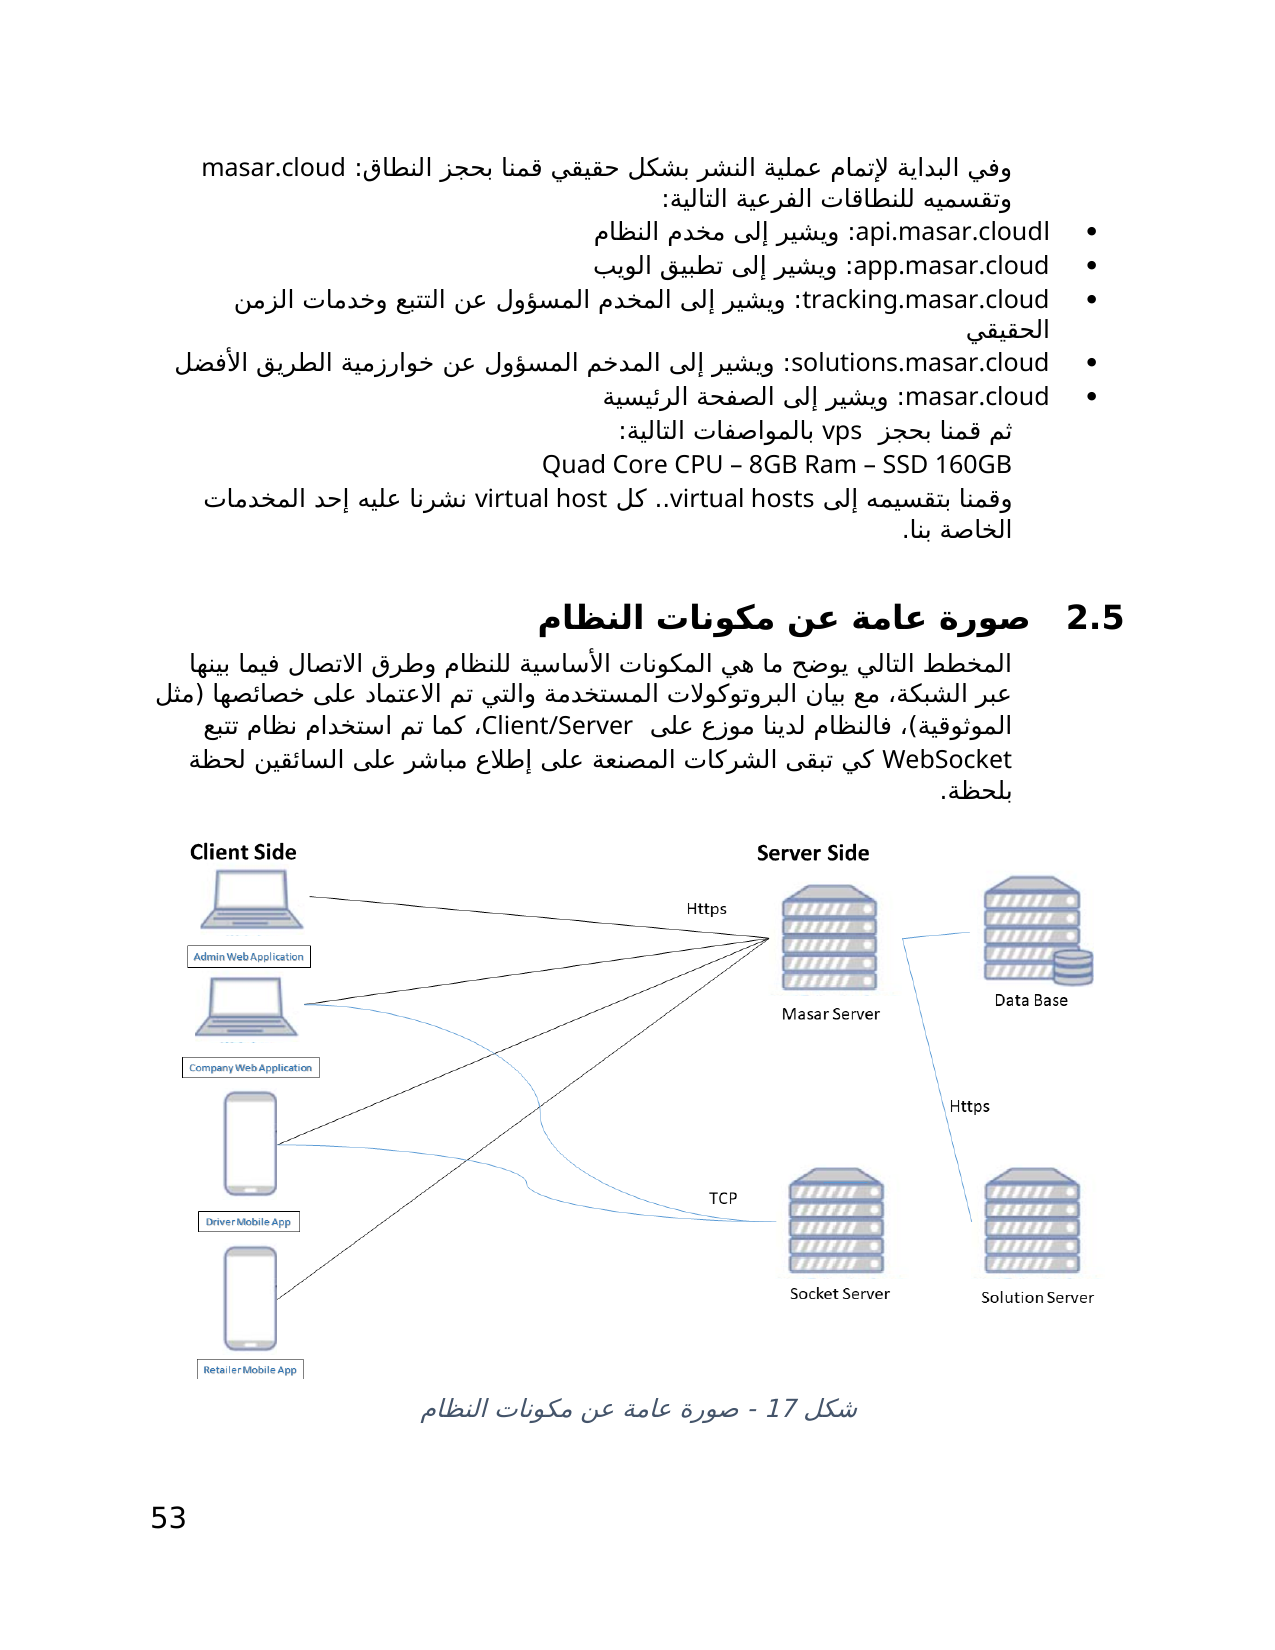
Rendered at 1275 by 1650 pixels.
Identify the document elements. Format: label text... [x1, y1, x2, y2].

text المخطط التالي يوضح ما هي المكونات الأساسية للنظام وطرق الاتصال فيما بينها عبر الشبكة، مع بيان البروتوكولات المستخدمة والتي تم الاعتماد على خصائصها (مثل الموثوقية)، فالنظام لدينا موزع على Client/Server، كما تم استخدام نظام تتبع WebSocket كي تبقى الشركات المصنعة على إطلاع مباشر على السائقين لحظة بلحظة. [150, 649, 1012, 805]
list solutions.masar.cloud: ويشير إلى المدخم المسؤول عن خوارزمية الطريق الأفضل [150, 344, 1087, 379]
list app.masar.cloud: ويشير إلى تطبيق الويب [150, 247, 1087, 281]
text ثم قمنا بحجز vps بالمواصفات التالية: [150, 413, 1012, 447]
text وفي البداية لإتمام عملية النشر بشكل حقيقي قمنا بحجز النطاق: masar.cloud وتقسميه للنطاقات الفرعية التالية: [150, 150, 1012, 213]
text وقمنا بتقسيمه إلى virtual hosts.. كل virtual host نشرنا عليه إحد المخدمات الخاصة بنا. [150, 481, 1012, 544]
list tracking.masar.cloud: ويشير إلى المخدم المسؤول عن التتبع وخدمات الزمن الحقيقي [150, 281, 1087, 344]
list masar.cloud: ويشير إلى الصفحة الرئيسية [150, 379, 1087, 413]
list اapi.masar.cloud: ويشير إلى مخدم النظام [150, 213, 1087, 247]
text Quad Core CPU – 8GB Ram – SSD 160GB [150, 447, 1012, 481]
picture [150, 830, 1125, 1379]
title 2.5 صورة عامة عن مكونات النظام [150, 598, 1125, 637]
